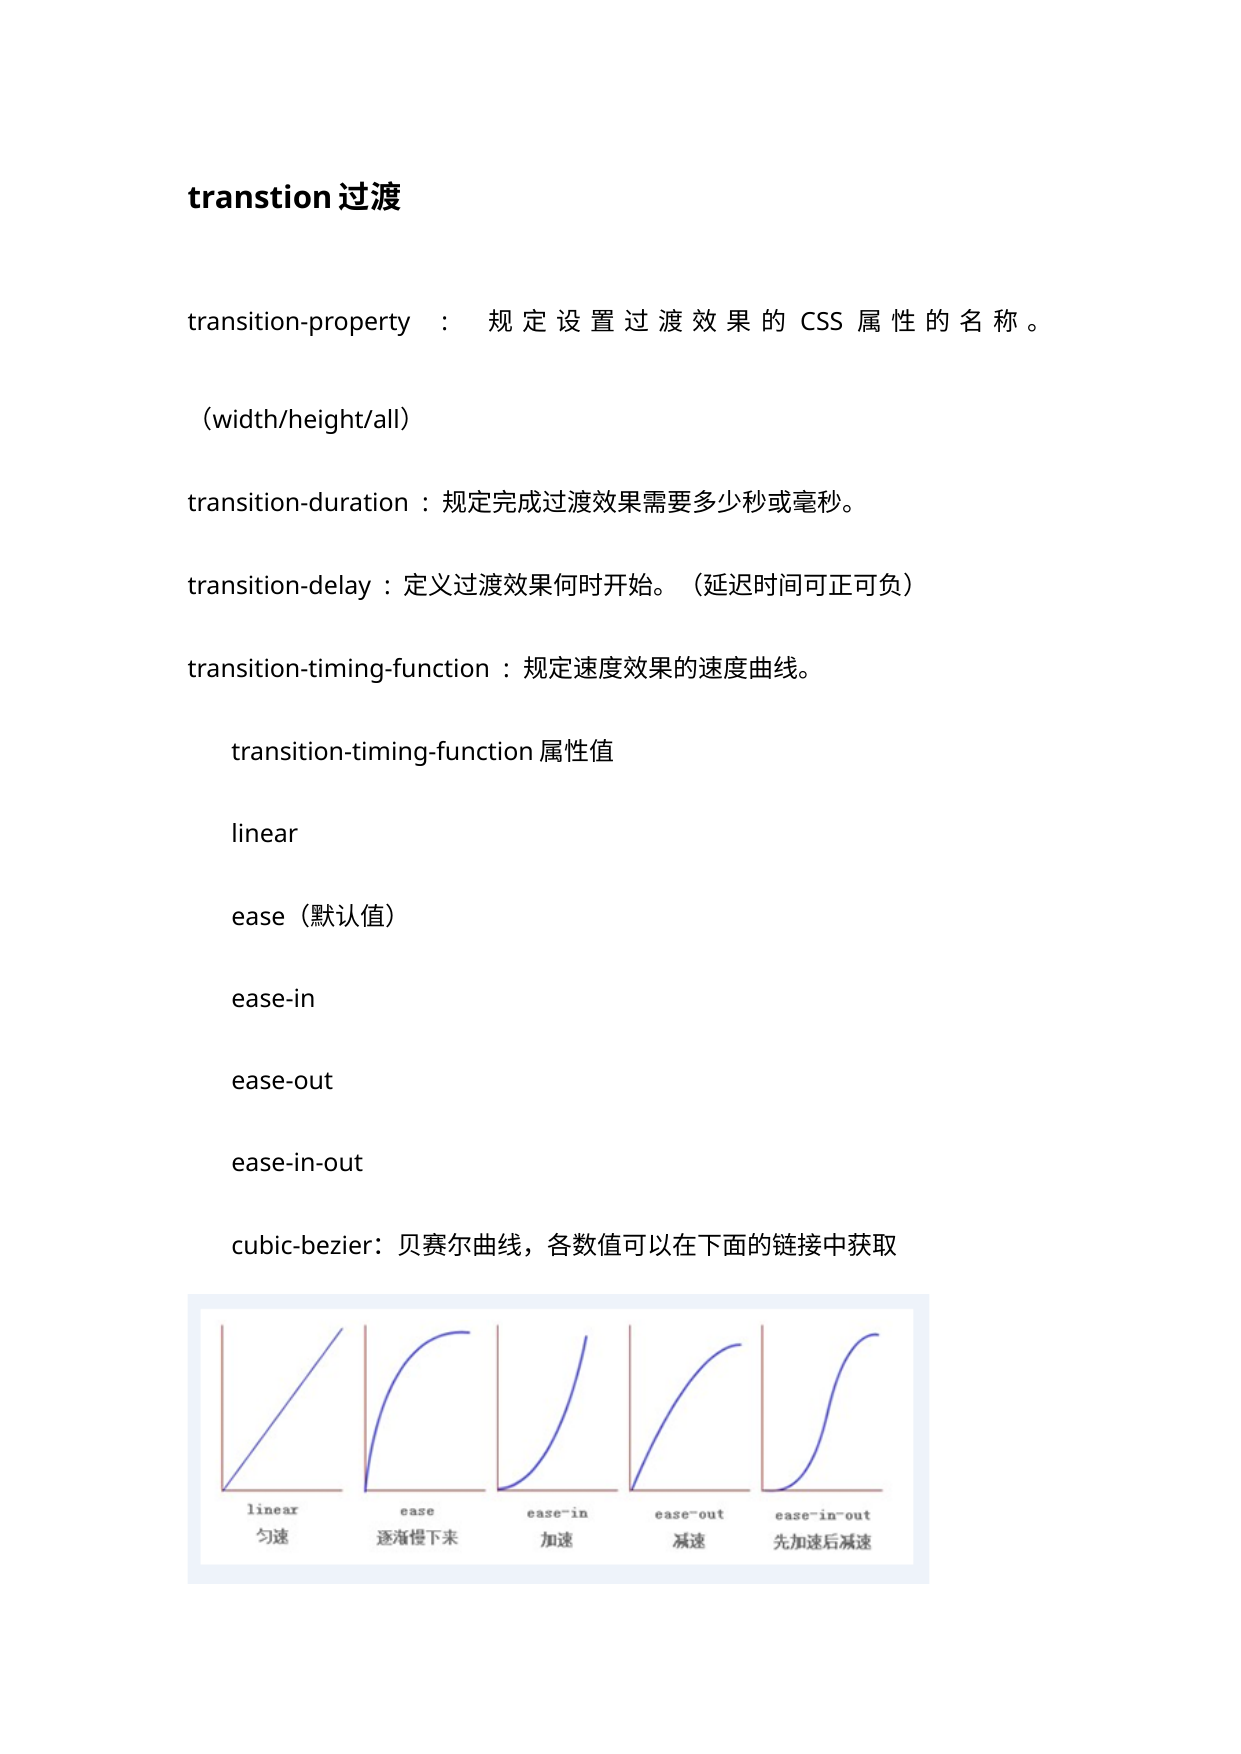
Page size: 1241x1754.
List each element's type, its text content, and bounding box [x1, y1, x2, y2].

text ease（默认值） [187, 882, 1053, 947]
text cubic-bezier：贝赛尔曲线，各数值可以在下面的链接中获取 [187, 1211, 1053, 1276]
text ease-in-out [187, 1129, 1053, 1194]
text transition-property : 规定设置过渡效果的CSS属性的名称。（width/height/all） [187, 287, 1053, 450]
subtitle transtion过渡 [187, 162, 1053, 227]
text transition-timing-function : 规定速度效果的速度曲线。 [187, 634, 1053, 699]
picture [187, 1294, 930, 1584]
text transition-duration : 规定完成过渡效果需要多少秒或毫秒。 [187, 468, 1053, 533]
text transition-delay : 定义过渡效果何时开始。（延迟时间可正可负） [187, 551, 1053, 616]
text ease-in [187, 965, 1053, 1030]
text linear [187, 800, 1053, 865]
text transition-timing-function属性值 [187, 717, 1053, 782]
text ease-out [187, 1047, 1053, 1112]
